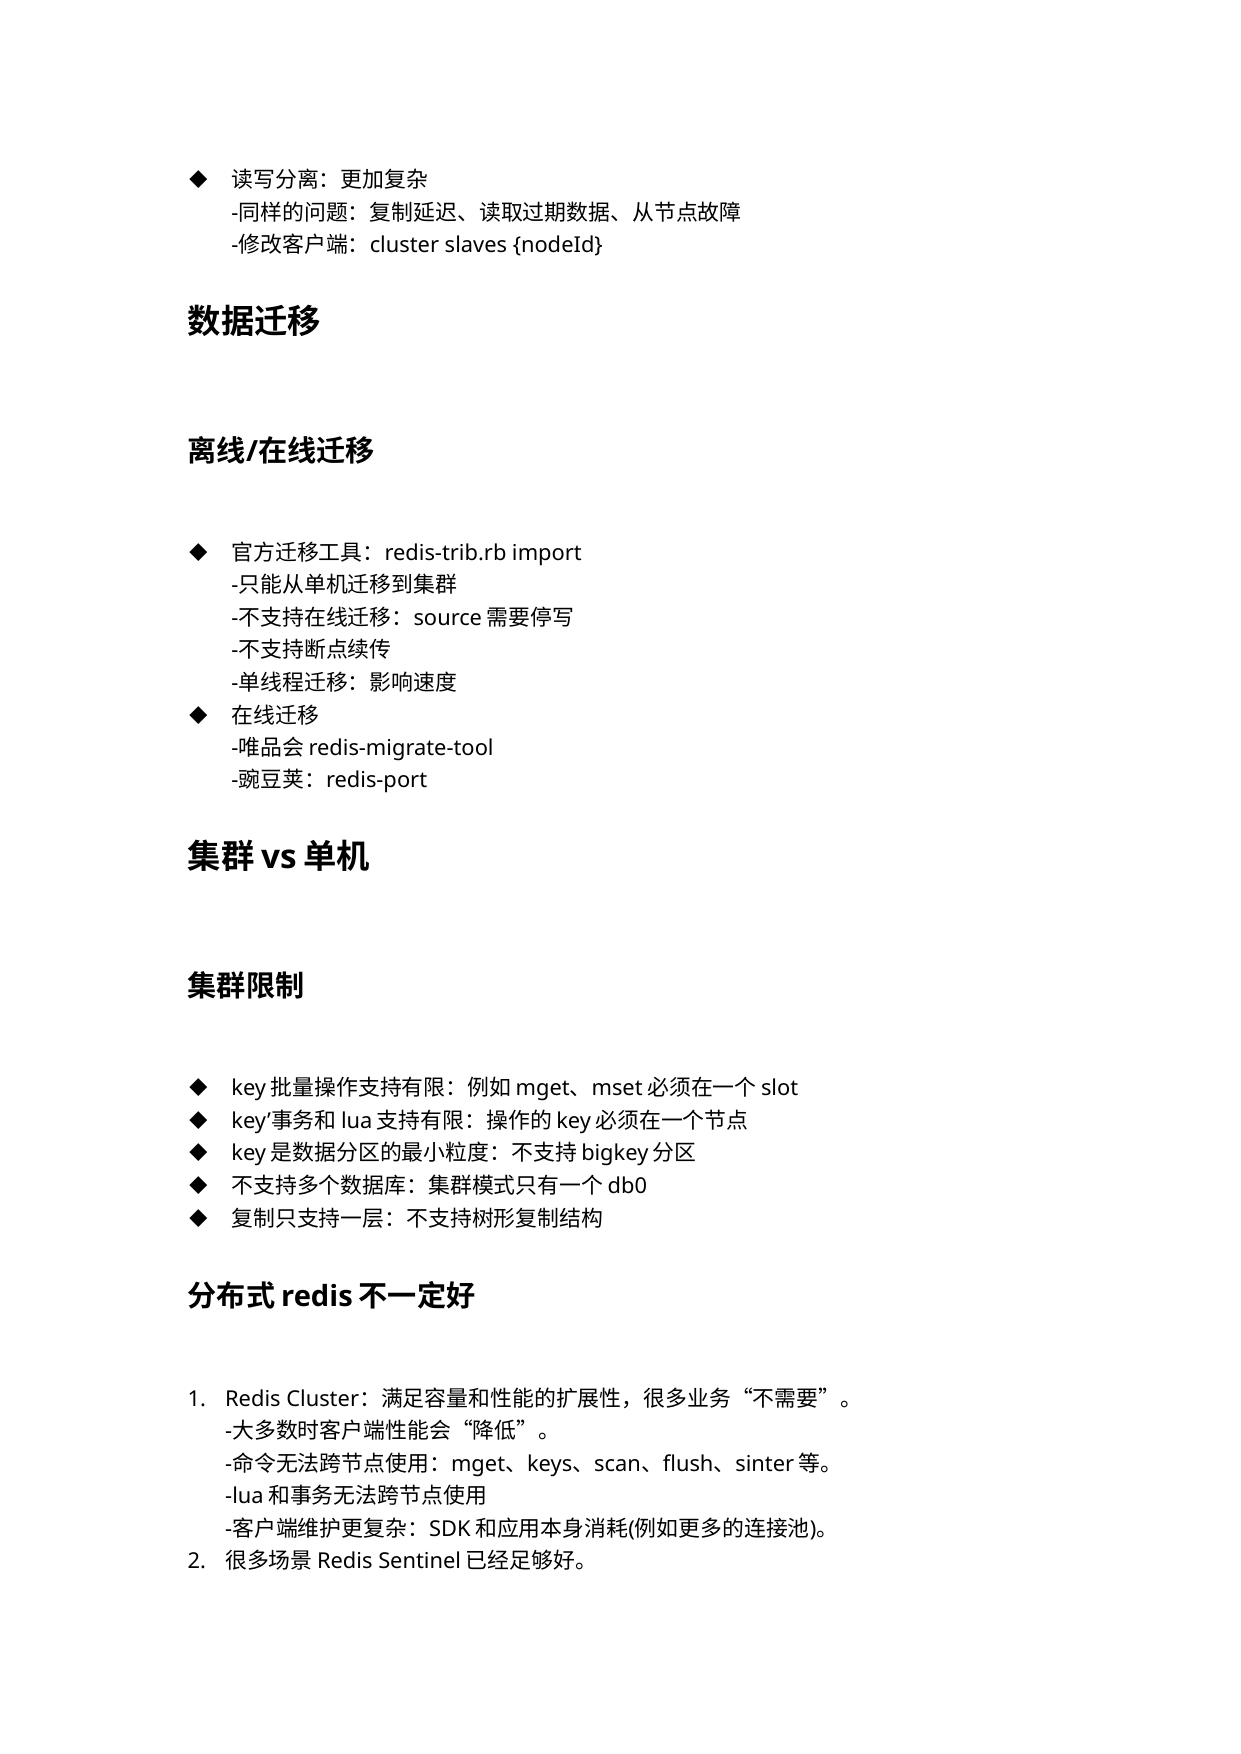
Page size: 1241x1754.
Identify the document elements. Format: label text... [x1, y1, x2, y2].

list 官方迁移工具：redis-trib.rb import [187, 535, 1053, 567]
list 复制只支持一层：不支持树形复制结构 [187, 1200, 1053, 1233]
list -唯品会redis-migrate-tool [231, 730, 1053, 762]
list -单线程迁移：影响速度 [231, 665, 1053, 697]
list -修改客户端：cluster slaves {nodeId} [231, 227, 1053, 259]
list -客户端维护更复杂：SDK和应用本身消耗(例如更多的连接池)。 [225, 1511, 1053, 1543]
subtitle 分布式redis不一定好 [187, 1262, 1053, 1327]
list -同样的问题：复制延迟、读取过期数据、从节点故障 [231, 194, 1053, 227]
subtitle 离线/在线迁移 [187, 416, 1053, 481]
list -命令无法跨节点使用：mget、keys、scan、flush、sinter等。 [225, 1446, 1053, 1478]
list 在线迁移 [187, 697, 1053, 730]
list 读写分离：更加复杂 [187, 162, 1053, 194]
list -大多数时客户端性能会“降低”。 [225, 1413, 1053, 1446]
subtitle 集群vs单机 [187, 822, 1053, 887]
list -豌豆荚：redis-port [231, 762, 1053, 795]
list Redis Cluster：满足容量和性能的扩展性，很多业务“不需要”。 [187, 1381, 1053, 1413]
list -lua和事务无法跨节点使用 [225, 1478, 1053, 1511]
subtitle 数据迁移 [187, 287, 1053, 352]
list -只能从单机迁移到集群 [231, 567, 1053, 600]
list 很多场景Redis Sentinel已经足够好。 [187, 1543, 1053, 1576]
list 不支持多个数据库：集群模式只有一个db0 [187, 1168, 1053, 1200]
list key’事务和lua支持有限：操作的key必须在一个节点 [187, 1103, 1053, 1135]
list -不支持断点续传 [231, 632, 1053, 665]
subtitle 集群限制 [187, 951, 1053, 1016]
list key批量操作支持有限：例如mget、mset必须在一个slot [187, 1070, 1053, 1103]
list -不支持在线迁移：source需要停写 [231, 600, 1053, 632]
list key是数据分区的最小粒度：不支持bigkey分区 [187, 1135, 1053, 1168]
